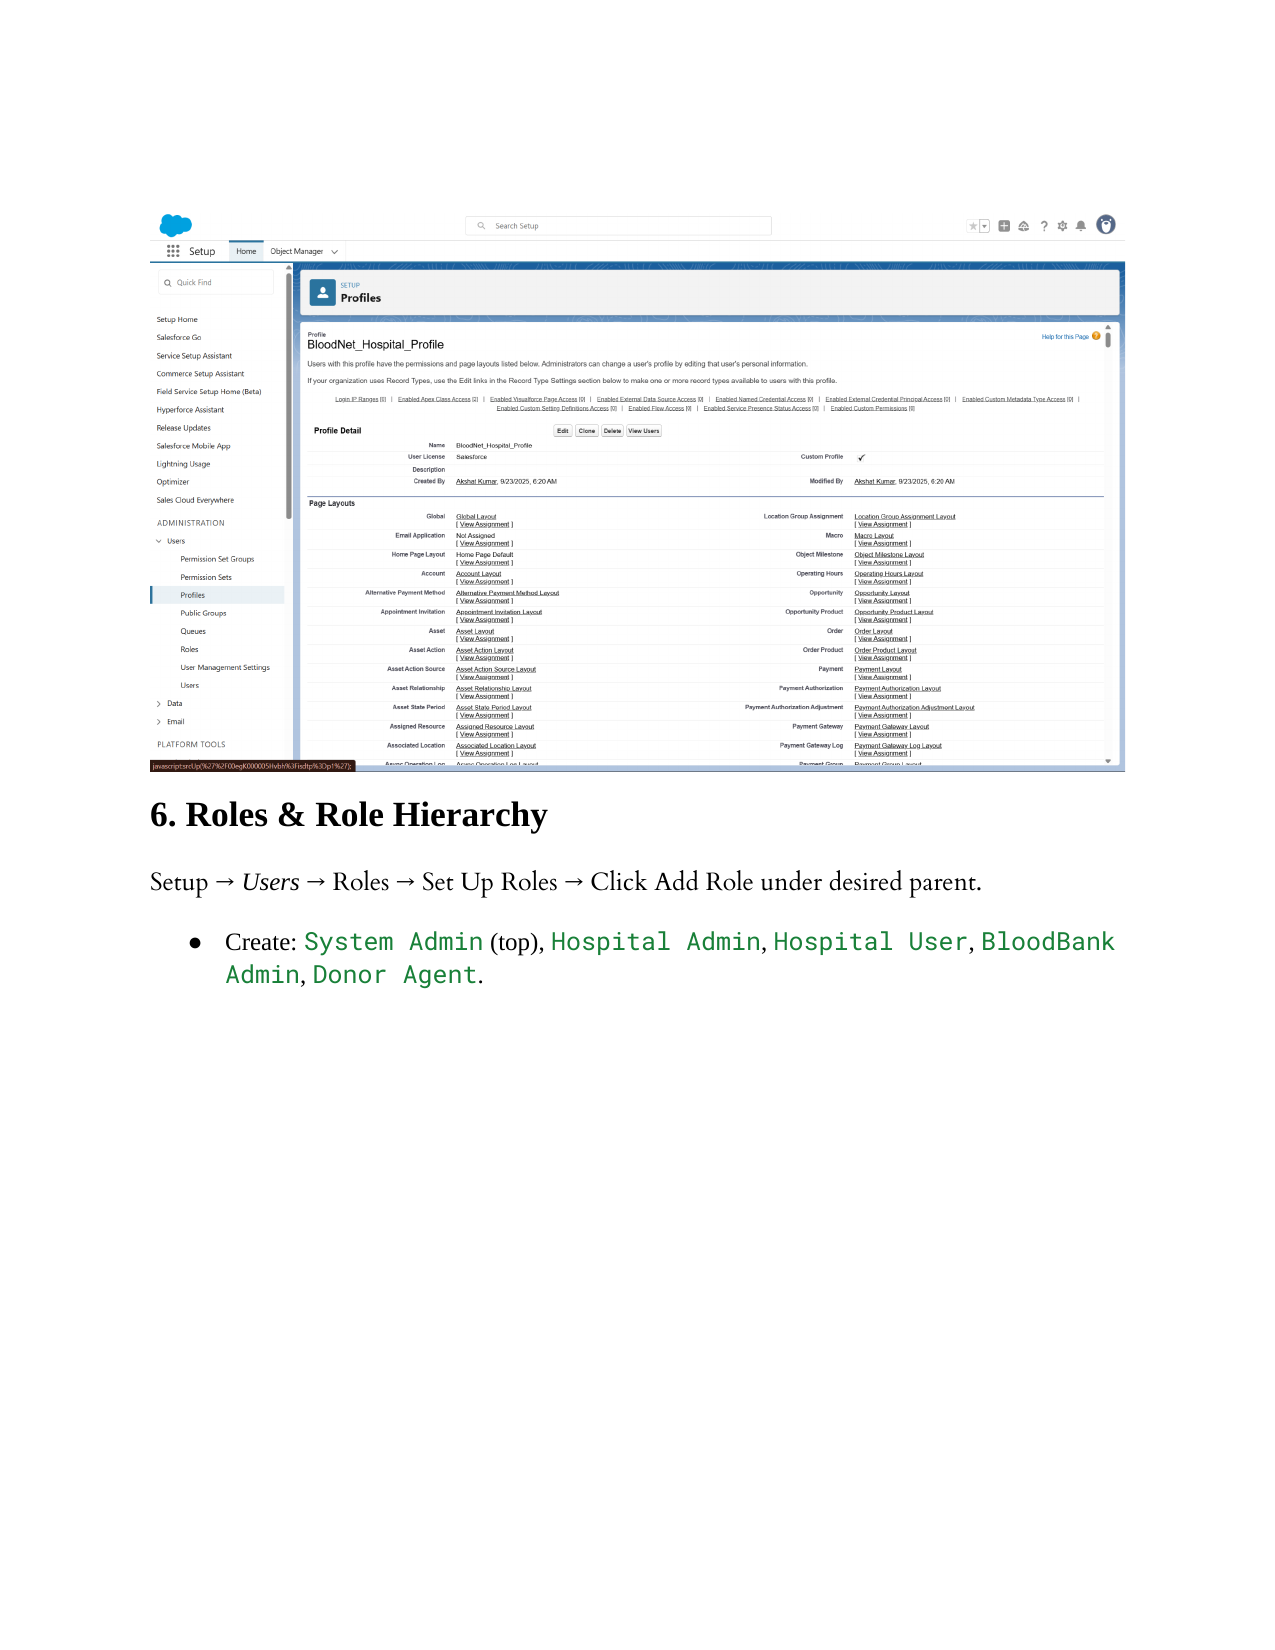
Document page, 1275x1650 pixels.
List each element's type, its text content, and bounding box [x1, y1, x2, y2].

list Create: System Admin (top), Hospital Admin, Hospital User, BloodBank Admin, Donor Agent. [187, 924, 1125, 990]
picture [150, 213, 1125, 772]
text 6. Roles & Role Hierarchy [150, 794, 1125, 834]
text Setup → Users → Roles → Set Up Roles → Click Add Role under desired parent. [150, 866, 1125, 899]
